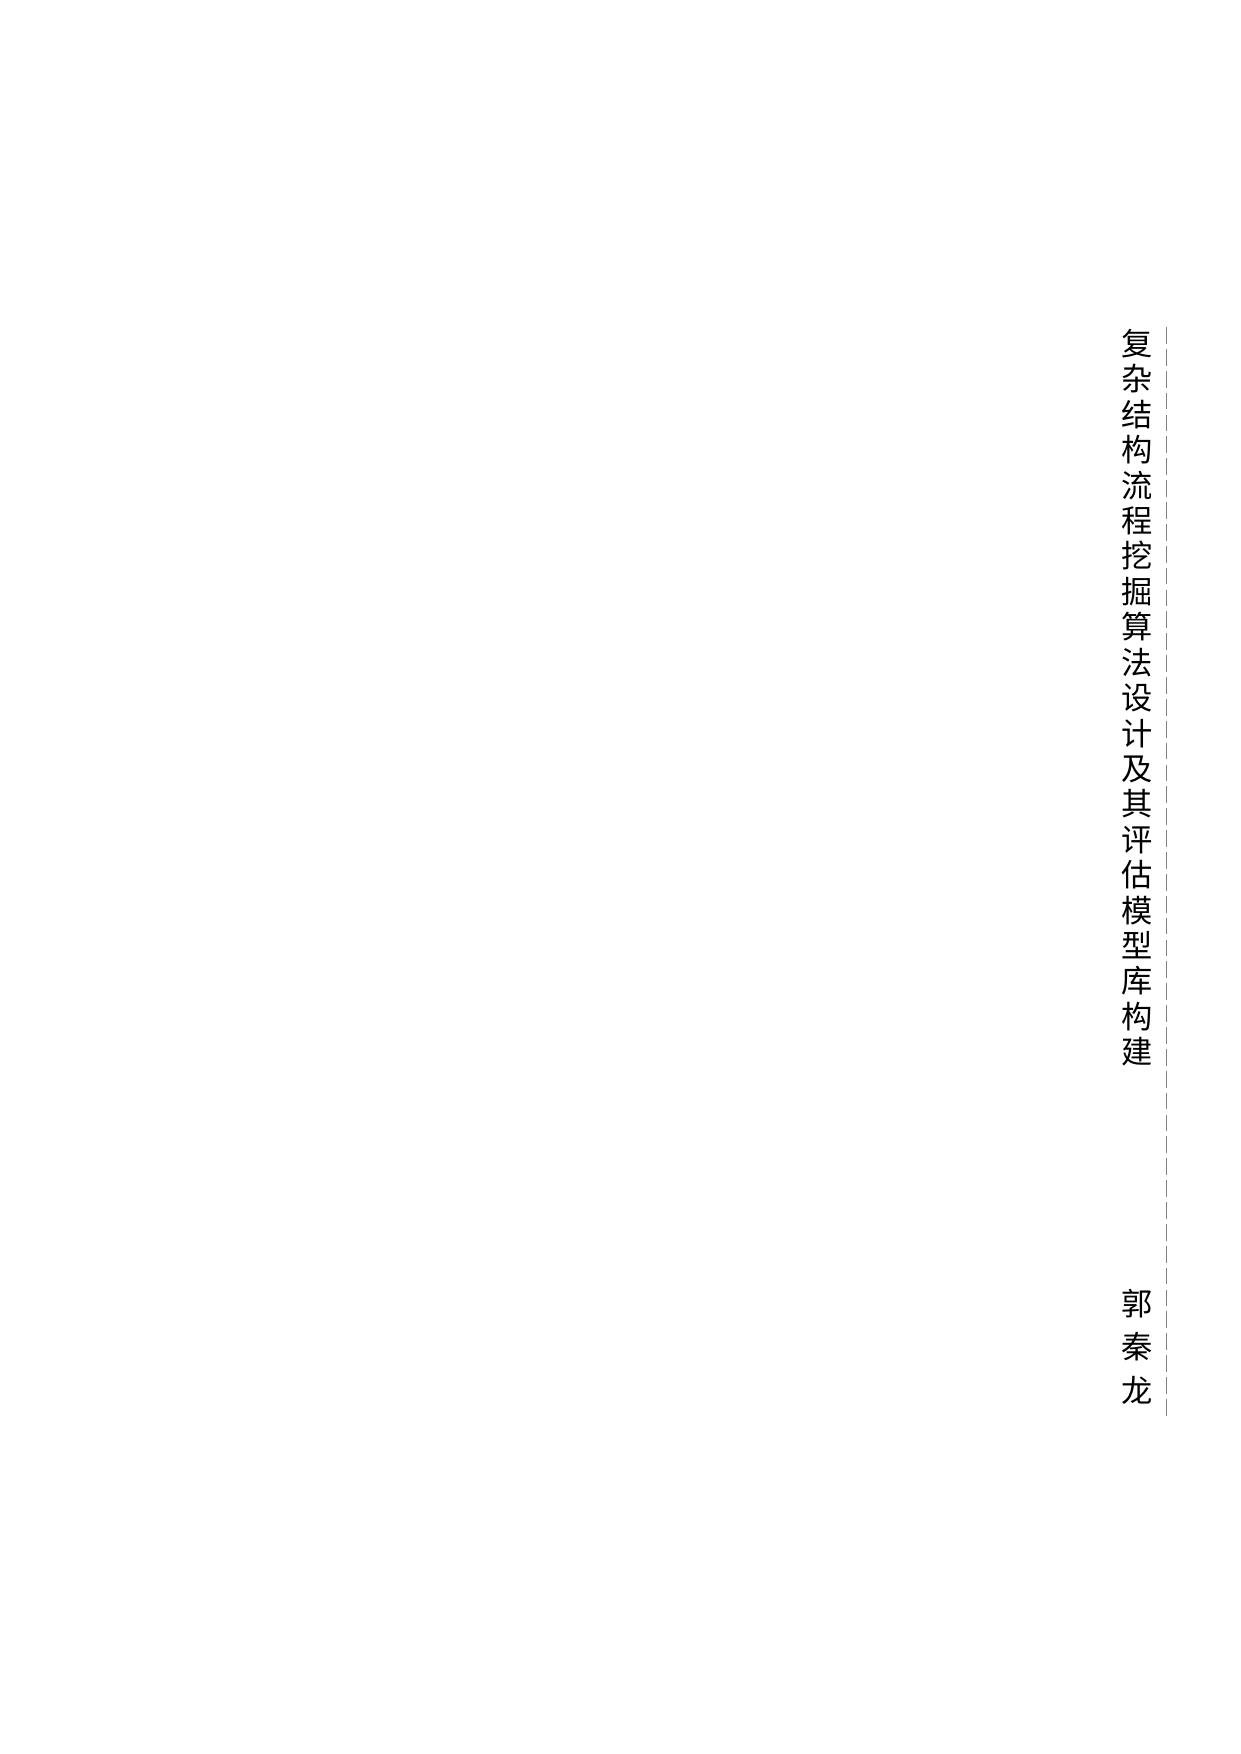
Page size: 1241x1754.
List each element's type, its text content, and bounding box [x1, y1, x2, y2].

table_cell 郭 [1108, 1285, 1166, 1329]
table_header 复杂结构流程挖掘算法设计及其评估模型库构建 [1108, 327, 1166, 1285]
table_cell 秦 [1108, 1329, 1166, 1373]
table_cell 龙 [1108, 1373, 1166, 1416]
